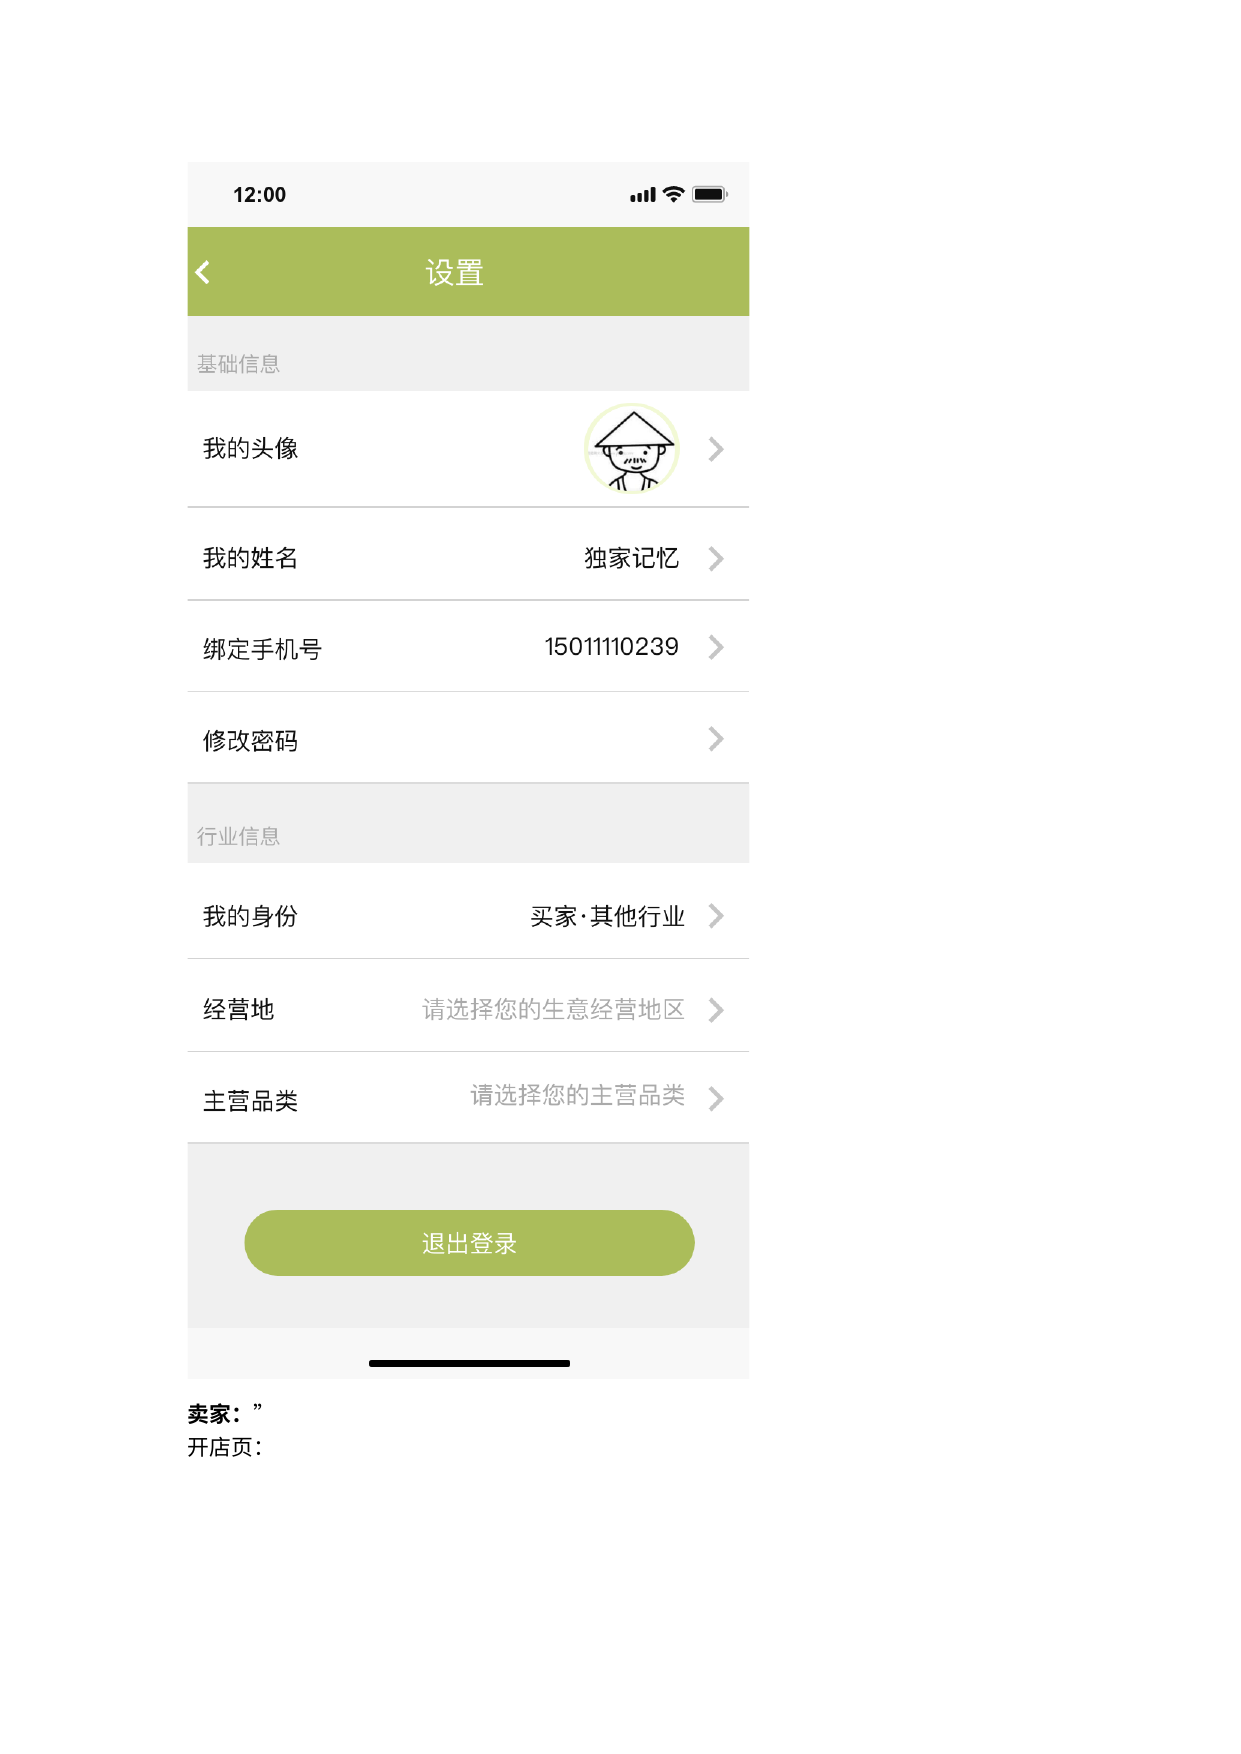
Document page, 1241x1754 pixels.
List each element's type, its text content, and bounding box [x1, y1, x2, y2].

picture [187, 162, 750, 1379]
text 卖家：” [187, 1397, 1053, 1429]
text 开店页： [187, 1429, 1053, 1462]
